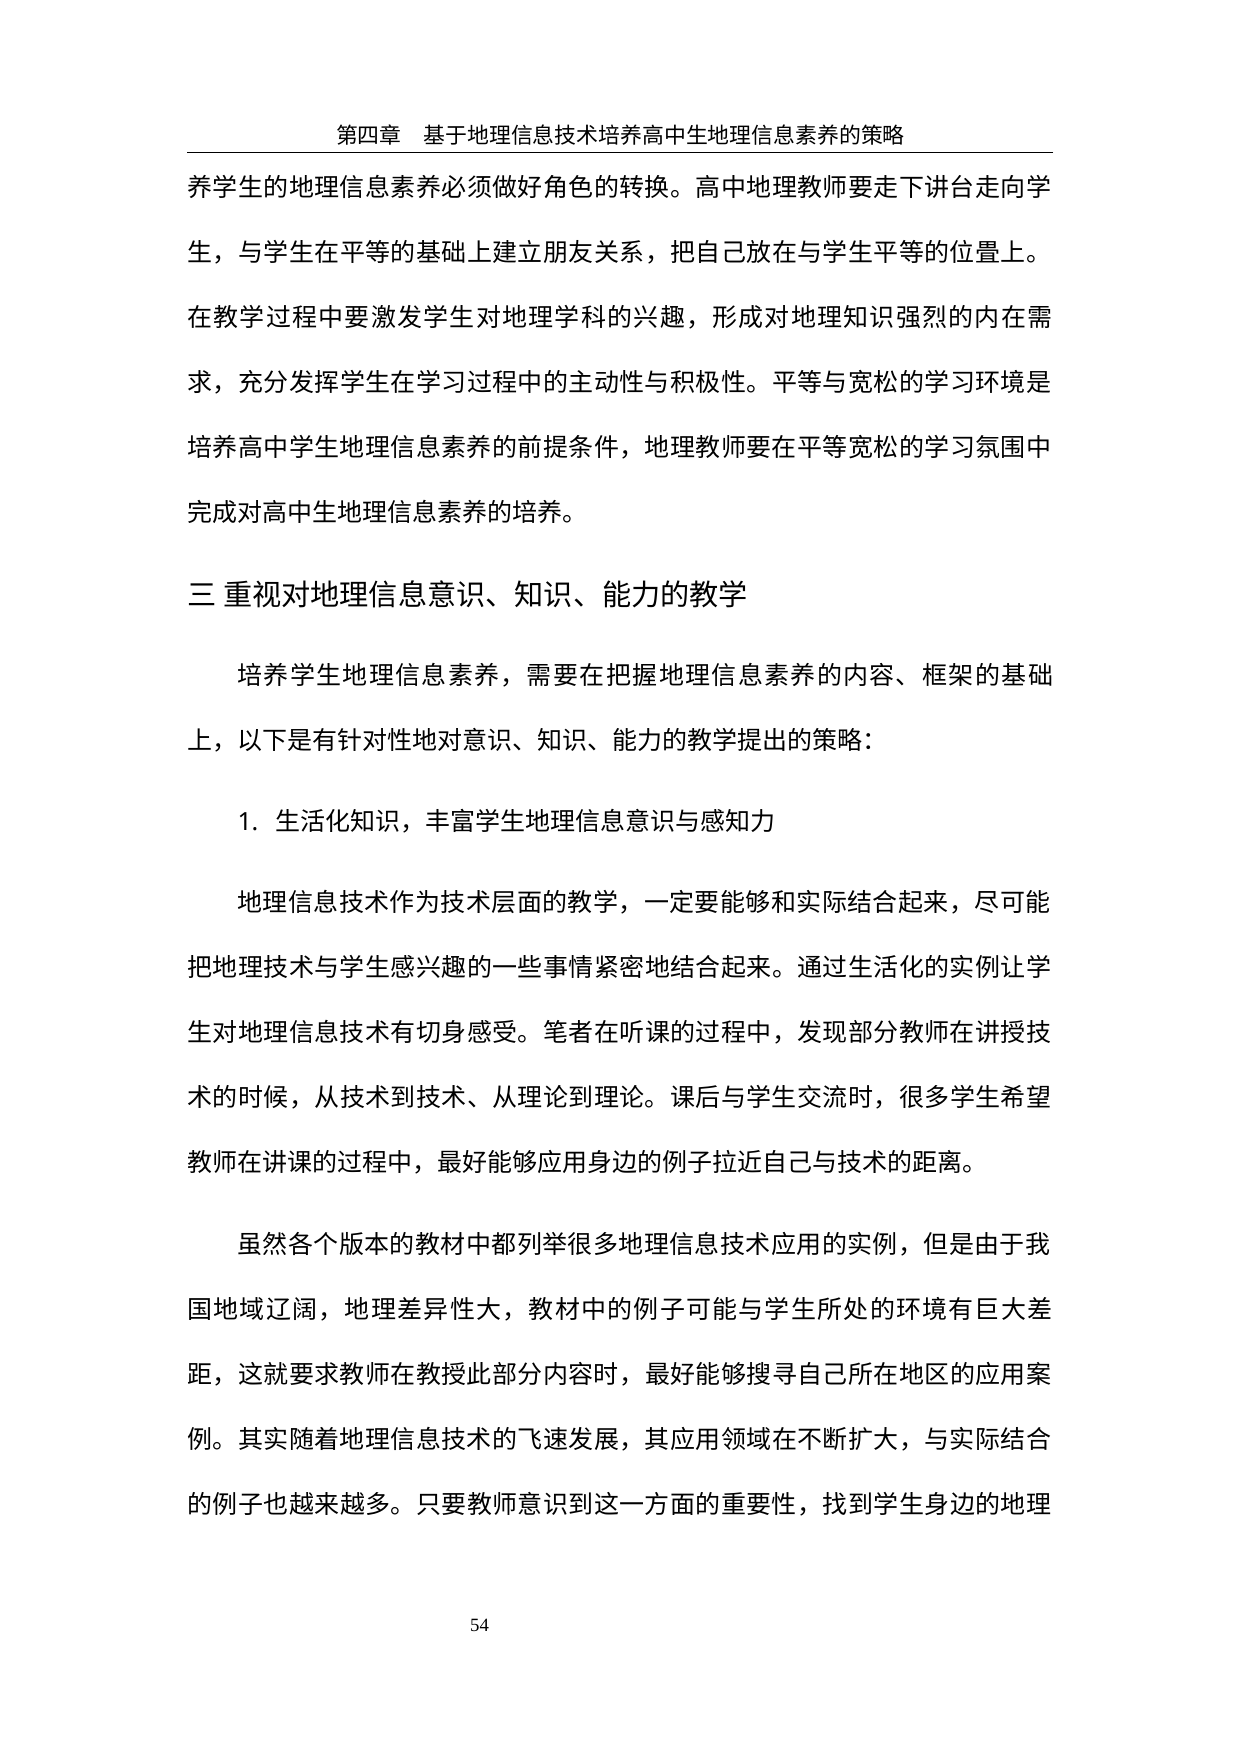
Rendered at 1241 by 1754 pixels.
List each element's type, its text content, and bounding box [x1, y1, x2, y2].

list 地理信息技术作为技术层面的教学，一定要能够和实际结合起来，尽可能把地理技术与学生感兴趣的一些事情紧密地结合起来。通过生活化的实例让学生对地理信息技术有切身感受。笔者在听课的过程中，发现部分教师在讲授技术的时候，从技术到技术、从理论到理论。课后与学生交流时，很多学生希望教师在讲课的过程中，最好能够应用身边的例子拉近自己与技术的距离。 [187, 868, 1053, 1193]
text 三 重视对地理信息意识、知识、能力的教学 [187, 560, 1053, 625]
list 培养学生地理信息素养，需要在把握地理信息素养的内容、框架的基础上，以下是有针对性地对意识、知识、能力的教学提出的策略： [187, 641, 1053, 771]
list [187, 1210, 1053, 1535]
list 生活化知识，丰富学生地理信息意识与感知力 [187, 787, 1053, 852]
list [187, 153, 1053, 543]
